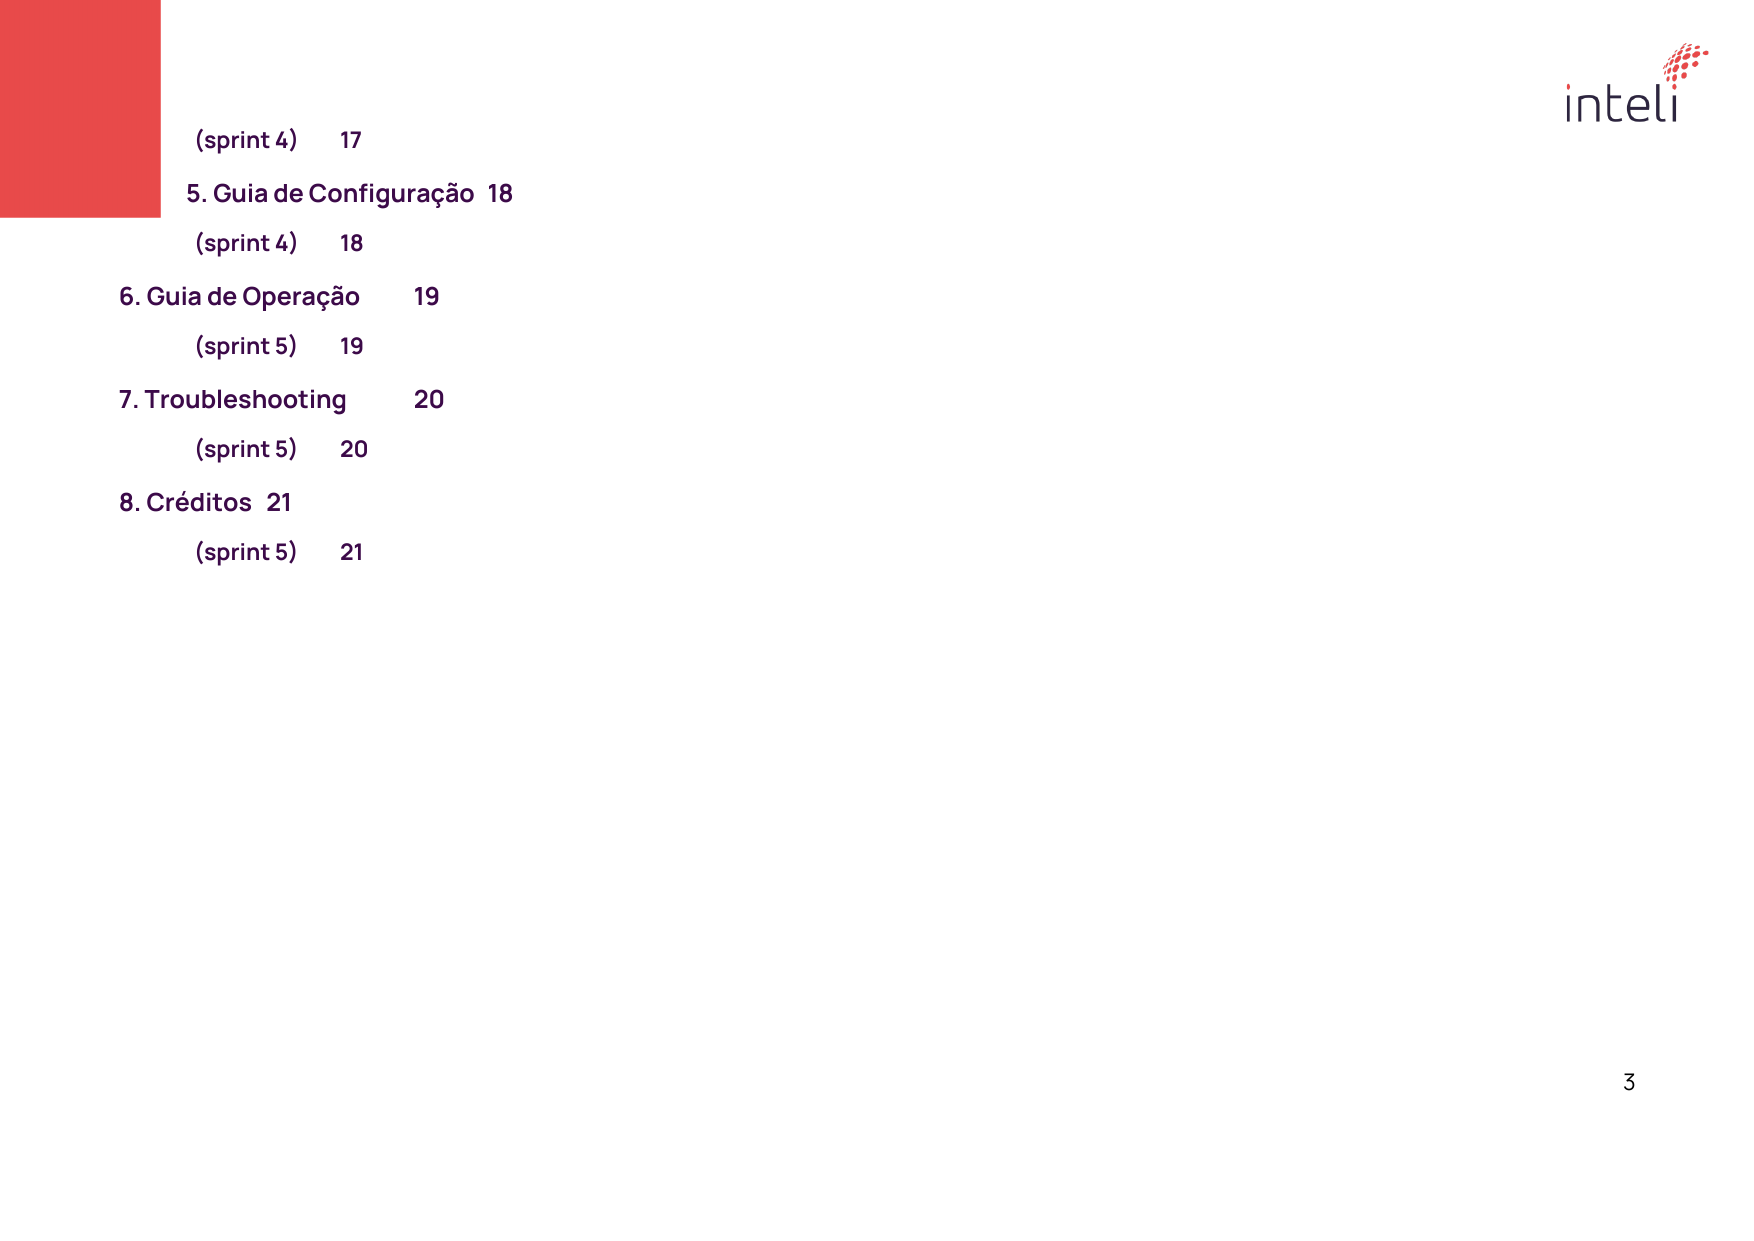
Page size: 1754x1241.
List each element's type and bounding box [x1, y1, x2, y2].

picture [1566, 43, 1709, 122]
picture [0, 0, 161, 218]
